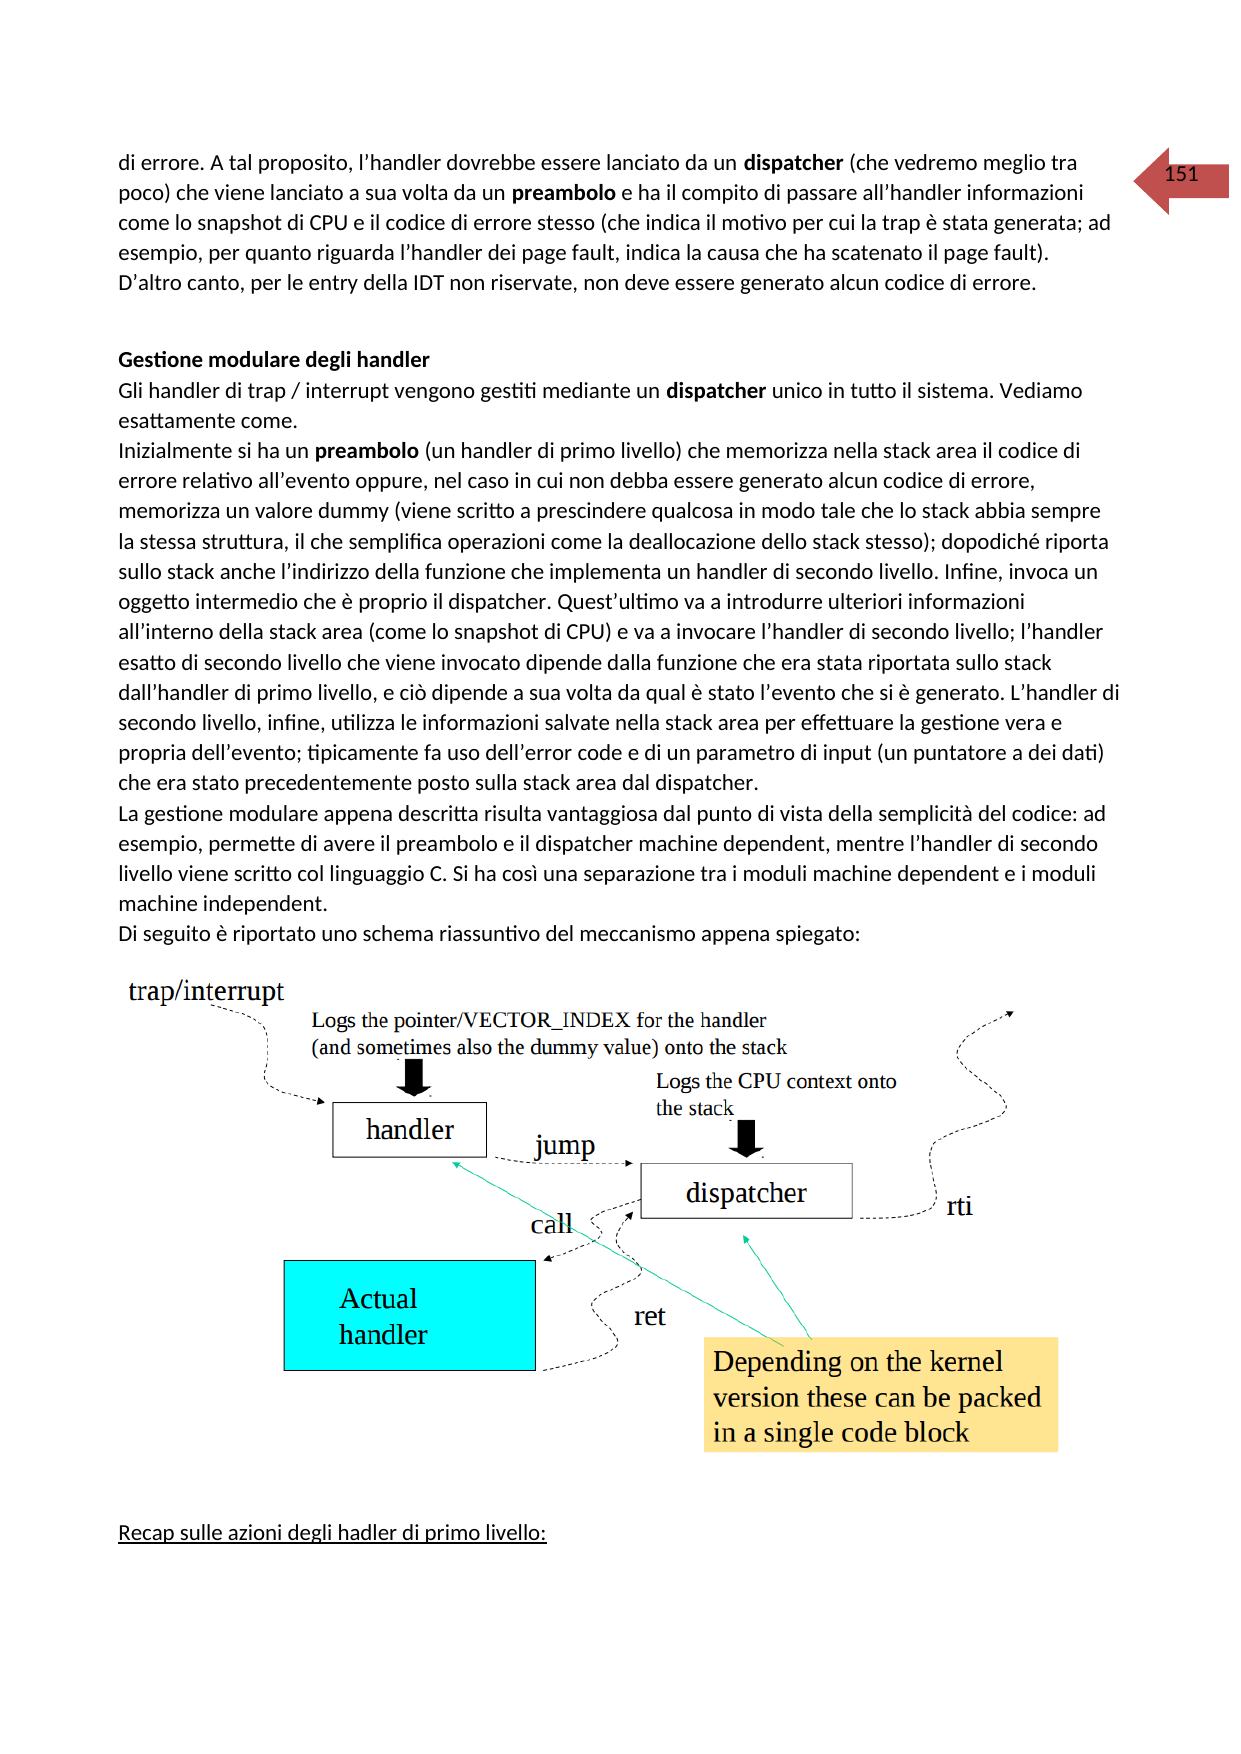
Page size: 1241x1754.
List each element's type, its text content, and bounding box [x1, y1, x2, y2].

text Gestione modulare degli handler Gli handler di trap / interrupt vengono gestiti mediante un dispatcher unico in tutto il sistema. Vediamo esattamente come. Inizialmente si ha un preambolo (un handler di primo livello) che memorizza nella stack area il codice di errore relativo all’evento oppure, nel caso in cui non debba essere generato alcun codice di errore, memorizza un valore dummy (viene scritto a prescindere qualcosa in modo tale che lo stack abbia sempre la stessa struttura, il che semplifica operazioni come la deallocazione dello stack stesso); dopodiché riporta sullo stack anche l’indirizzo della funzione che implementa un handler di secondo livello. Infine, invoca un oggetto intermedio che è proprio il dispatcher. Quest’ultimo va a introdurre ulteriori informazioni all’interno della stack area (come lo snapshot di CPU) e va a invocare l’handler di secondo livello; l’handler esatto di secondo livello che viene invocato dipende dalla funzione che era stata riportata sullo stack dall’handler di primo livello, e ciò dipende a sua volta da qual è stato l’evento che si è generato. L’handler di secondo livello, infine, utilizza le informazioni salvate nella stack area per effettuare la gestione vera e propria dell’evento; tipicamente fa uso dell’error code e di un parametro di input (un puntatore a dei dati) che era stato precedentemente posto sulla stack area dal dispatcher. La gestione modulare appena descritta risulta vantaggiosa dal punto di vista della semplicità del codice: ad esempio, permette di avere il preambolo e il dispatcher machine dependent, mentre l’handler di secondo livello viene scritto col linguaggio C. Si ha così una separazione tra i moduli machine dependent e i moduli machine independent. Di seguito è riportato uno schema riassuntivo del meccanismo appena spiegato: [118, 315, 1122, 947]
picture [118, 966, 1070, 1453]
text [118, 148, 1122, 296]
text Recap sulle azioni degli hadler di primo livello: [118, 1518, 1122, 1546]
